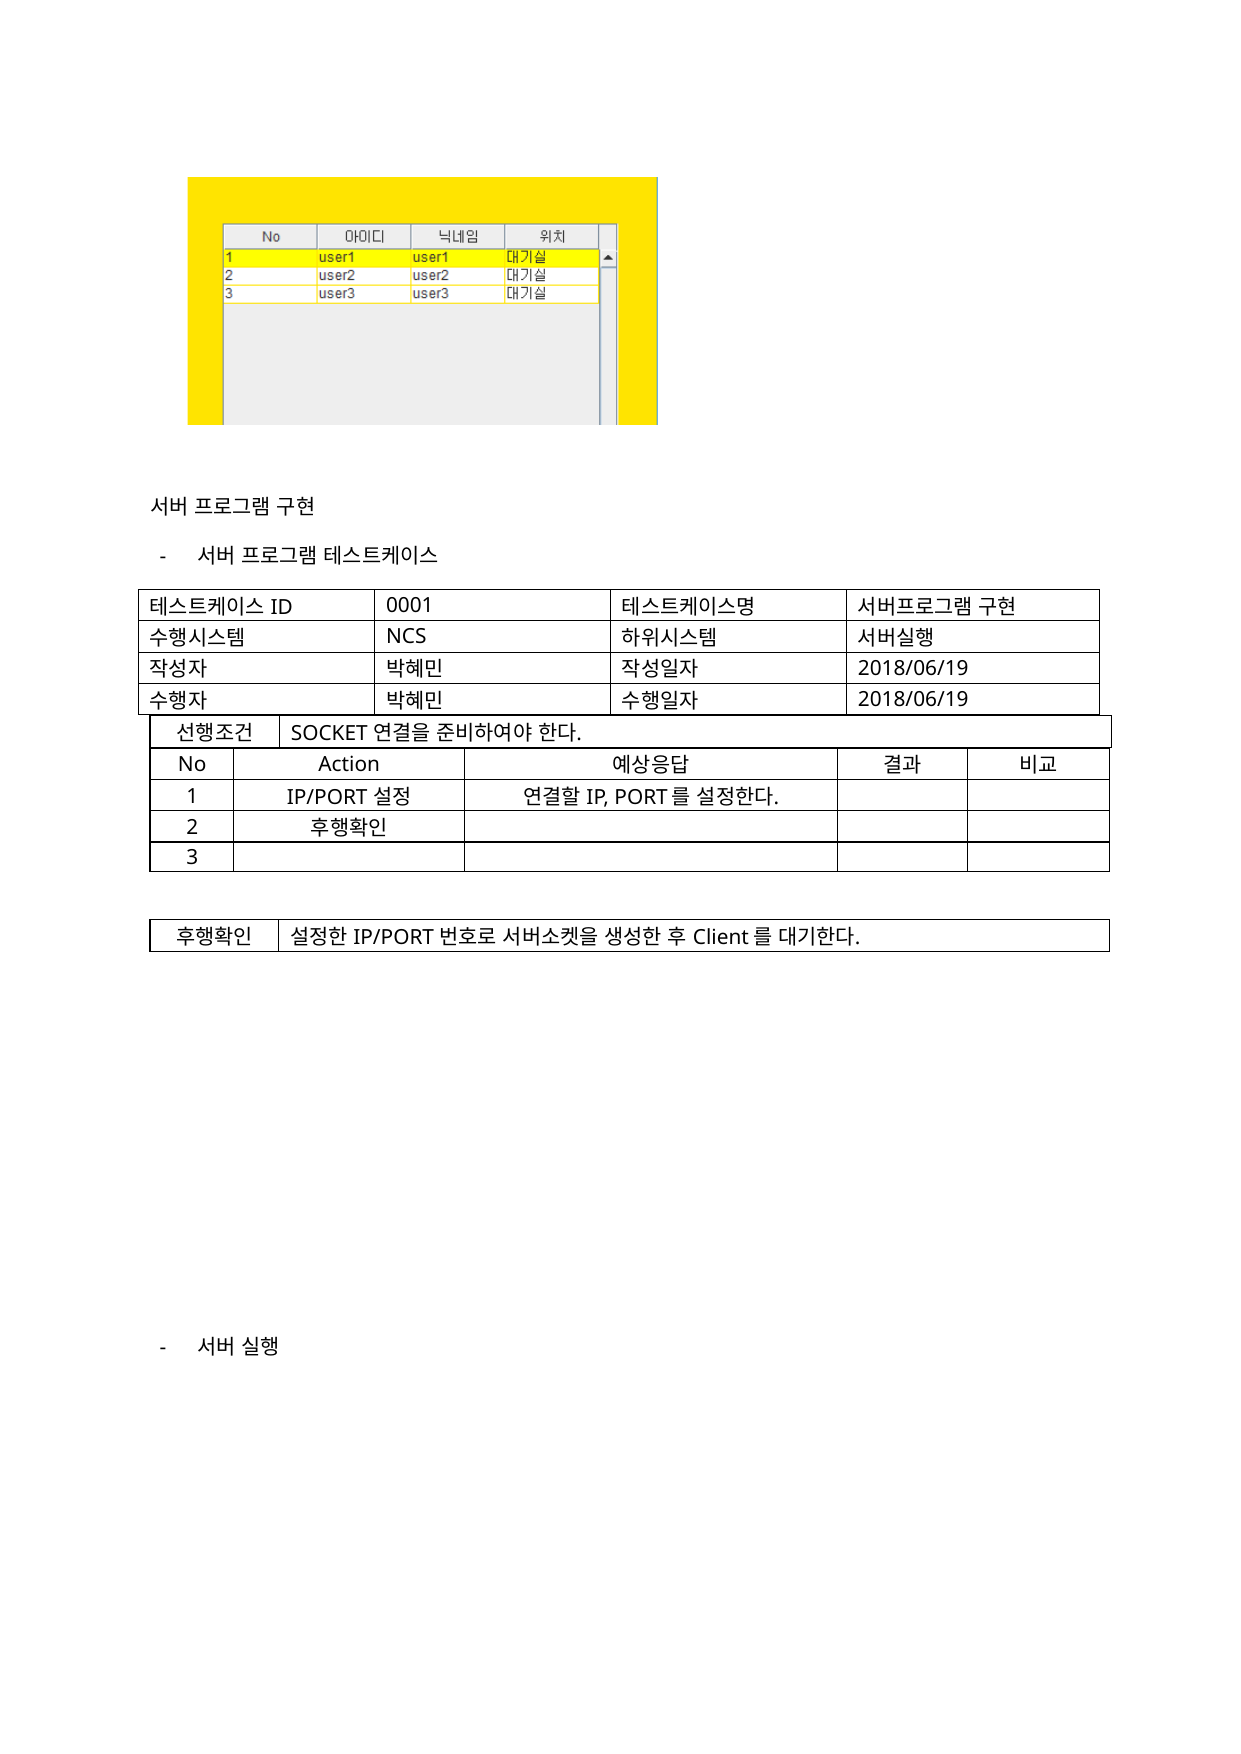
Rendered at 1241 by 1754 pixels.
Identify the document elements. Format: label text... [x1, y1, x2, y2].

table_header No [151, 749, 233, 779]
table_cell [838, 780, 967, 810]
table_header 결과 [838, 749, 967, 779]
table_cell 2 [151, 811, 233, 841]
table_header 후행확인 [151, 920, 278, 951]
table_header 예상응답 [465, 749, 837, 779]
table_cell 박혜민 [375, 653, 610, 683]
table_cell [968, 780, 1109, 810]
table_cell 하위시스템 [611, 621, 846, 652]
table_cell [968, 843, 1109, 871]
table_header 테스트케이스 ID [139, 590, 374, 620]
table_cell 3 [151, 843, 233, 871]
table_cell 박혜민 [375, 684, 610, 714]
table_cell [465, 843, 837, 871]
table_cell 1 [151, 780, 233, 810]
table_header 테스트케이스명 [611, 590, 846, 620]
picture [187, 177, 658, 425]
text 서버 프로그램 구현 [150, 490, 1090, 521]
table_cell 서버실행 [847, 621, 1099, 652]
table_cell 수행시스템 [139, 621, 374, 652]
table_cell 연결할 IP, PORT를 설정한다. [465, 780, 837, 810]
list 서버 실행 [159, 1330, 1090, 1360]
table_cell 후행확인 [234, 811, 464, 841]
table_cell IP/PORT 설정 [234, 780, 464, 810]
table_cell [968, 811, 1109, 841]
table_cell 작성자 [139, 653, 374, 683]
table_cell 수행자 [139, 684, 374, 714]
table_cell [234, 843, 464, 871]
table_header SOCKET 연결을 준비하여야 한다. [280, 716, 1111, 747]
table_cell [838, 811, 967, 841]
table_header 선행조건 [151, 716, 279, 747]
table_cell 작성일자 [611, 653, 846, 683]
table_cell 2018/06/19 [847, 653, 1099, 683]
table_header 0001 [375, 590, 610, 620]
list 서버 프로그램 테스트케이스 [159, 540, 1090, 570]
table_cell 수행일자 [611, 684, 846, 714]
table_cell [838, 843, 967, 871]
table_cell [465, 811, 837, 841]
table_header 서버프로그램 구현 [847, 590, 1099, 620]
table_header Action [234, 749, 464, 779]
table_cell NCS [375, 621, 610, 652]
table_cell 2018/06/19 [847, 684, 1099, 714]
table_header 설정한 IP/PORT 번호로 서버소켓을 생성한 후 Client를 대기한다. [279, 920, 1109, 951]
table_header 비교 [968, 749, 1109, 779]
